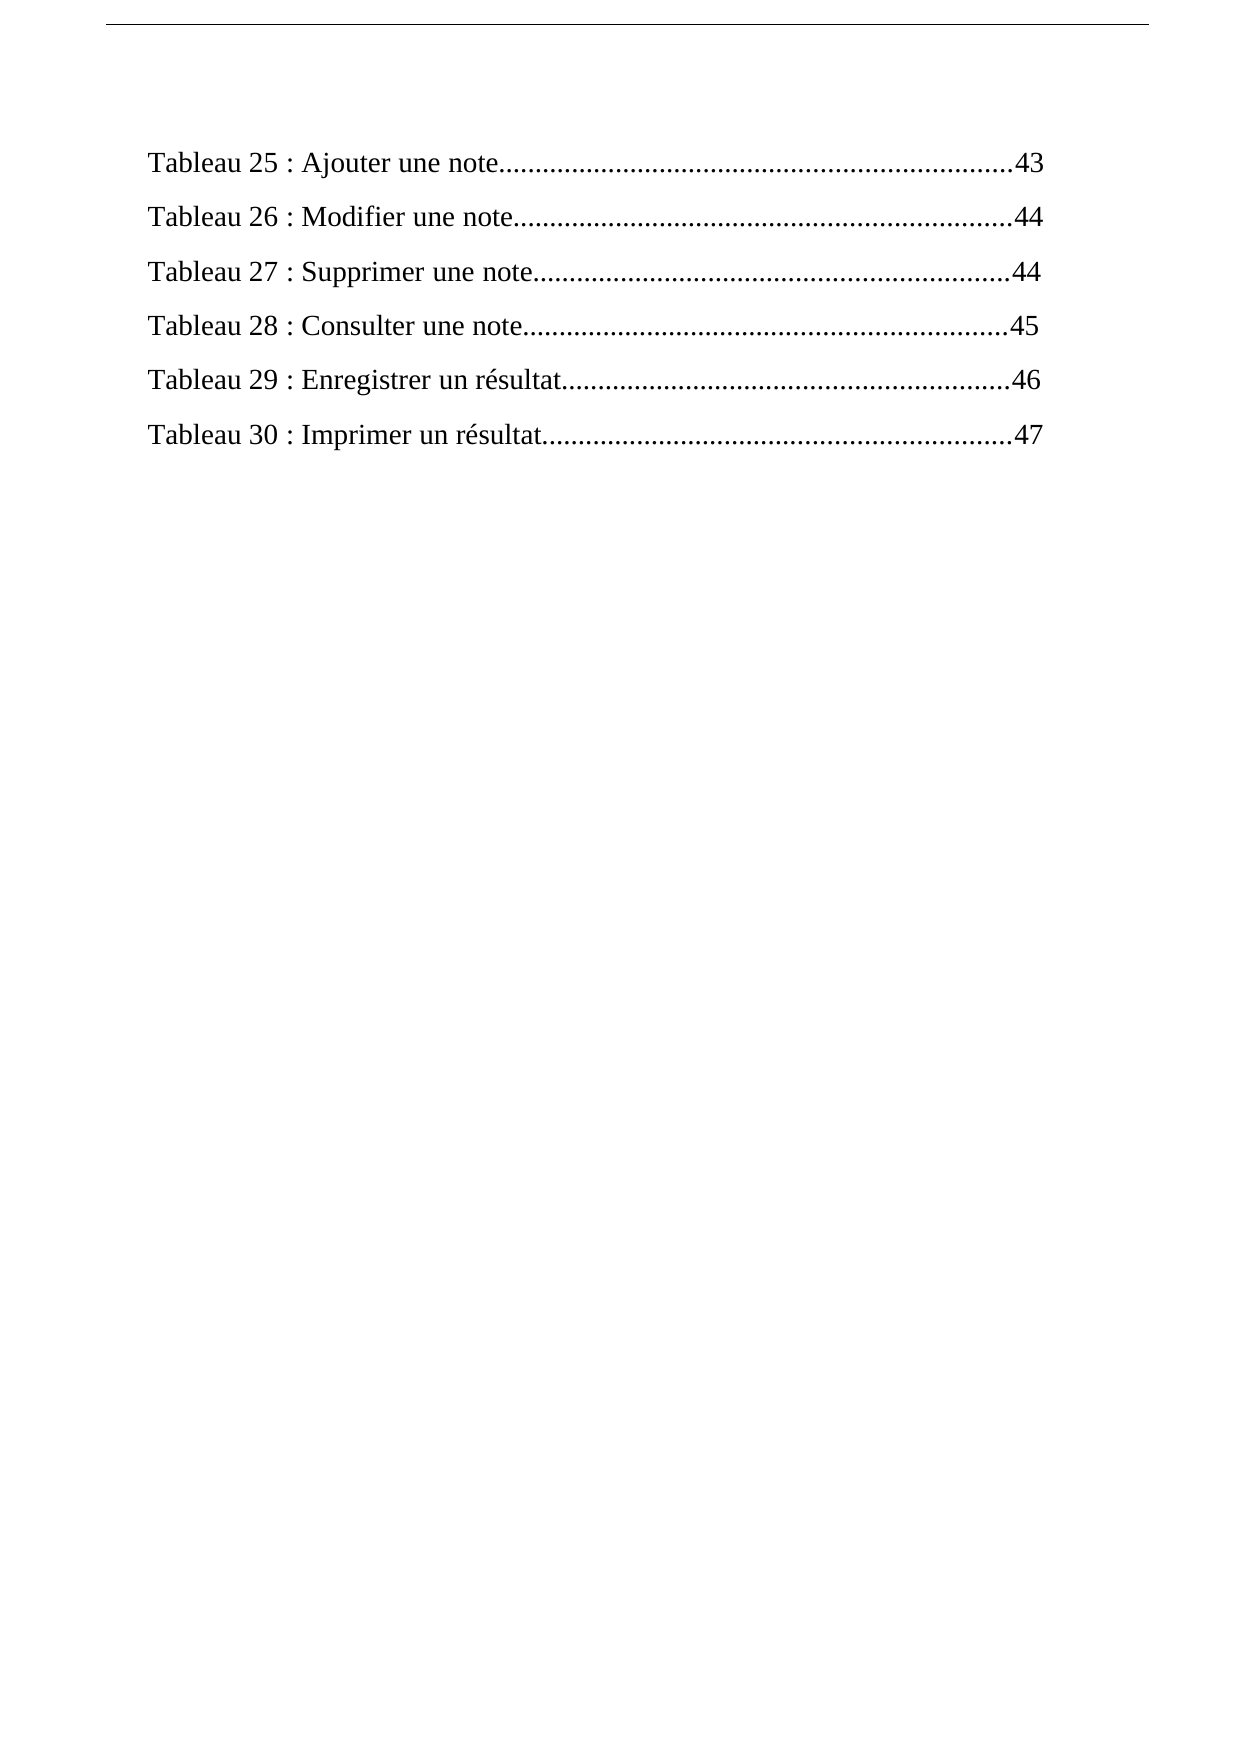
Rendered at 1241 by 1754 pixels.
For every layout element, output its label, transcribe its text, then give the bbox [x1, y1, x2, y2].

text Tableau 27 : Supprimer une note 44 [147, 254, 1149, 287]
text Tableau 28 : Consulter une note 45 [147, 308, 1149, 341]
text Tableau 29 : Enregistrer un résultat 46 [147, 362, 1149, 396]
text Tableau 30 : Imprimer un résultat 47 [147, 417, 1149, 451]
text Tableau 26 : Modifier une note 44 [147, 199, 1149, 233]
text Tableau 25 : Ajouter une note 43 [147, 145, 1149, 178]
